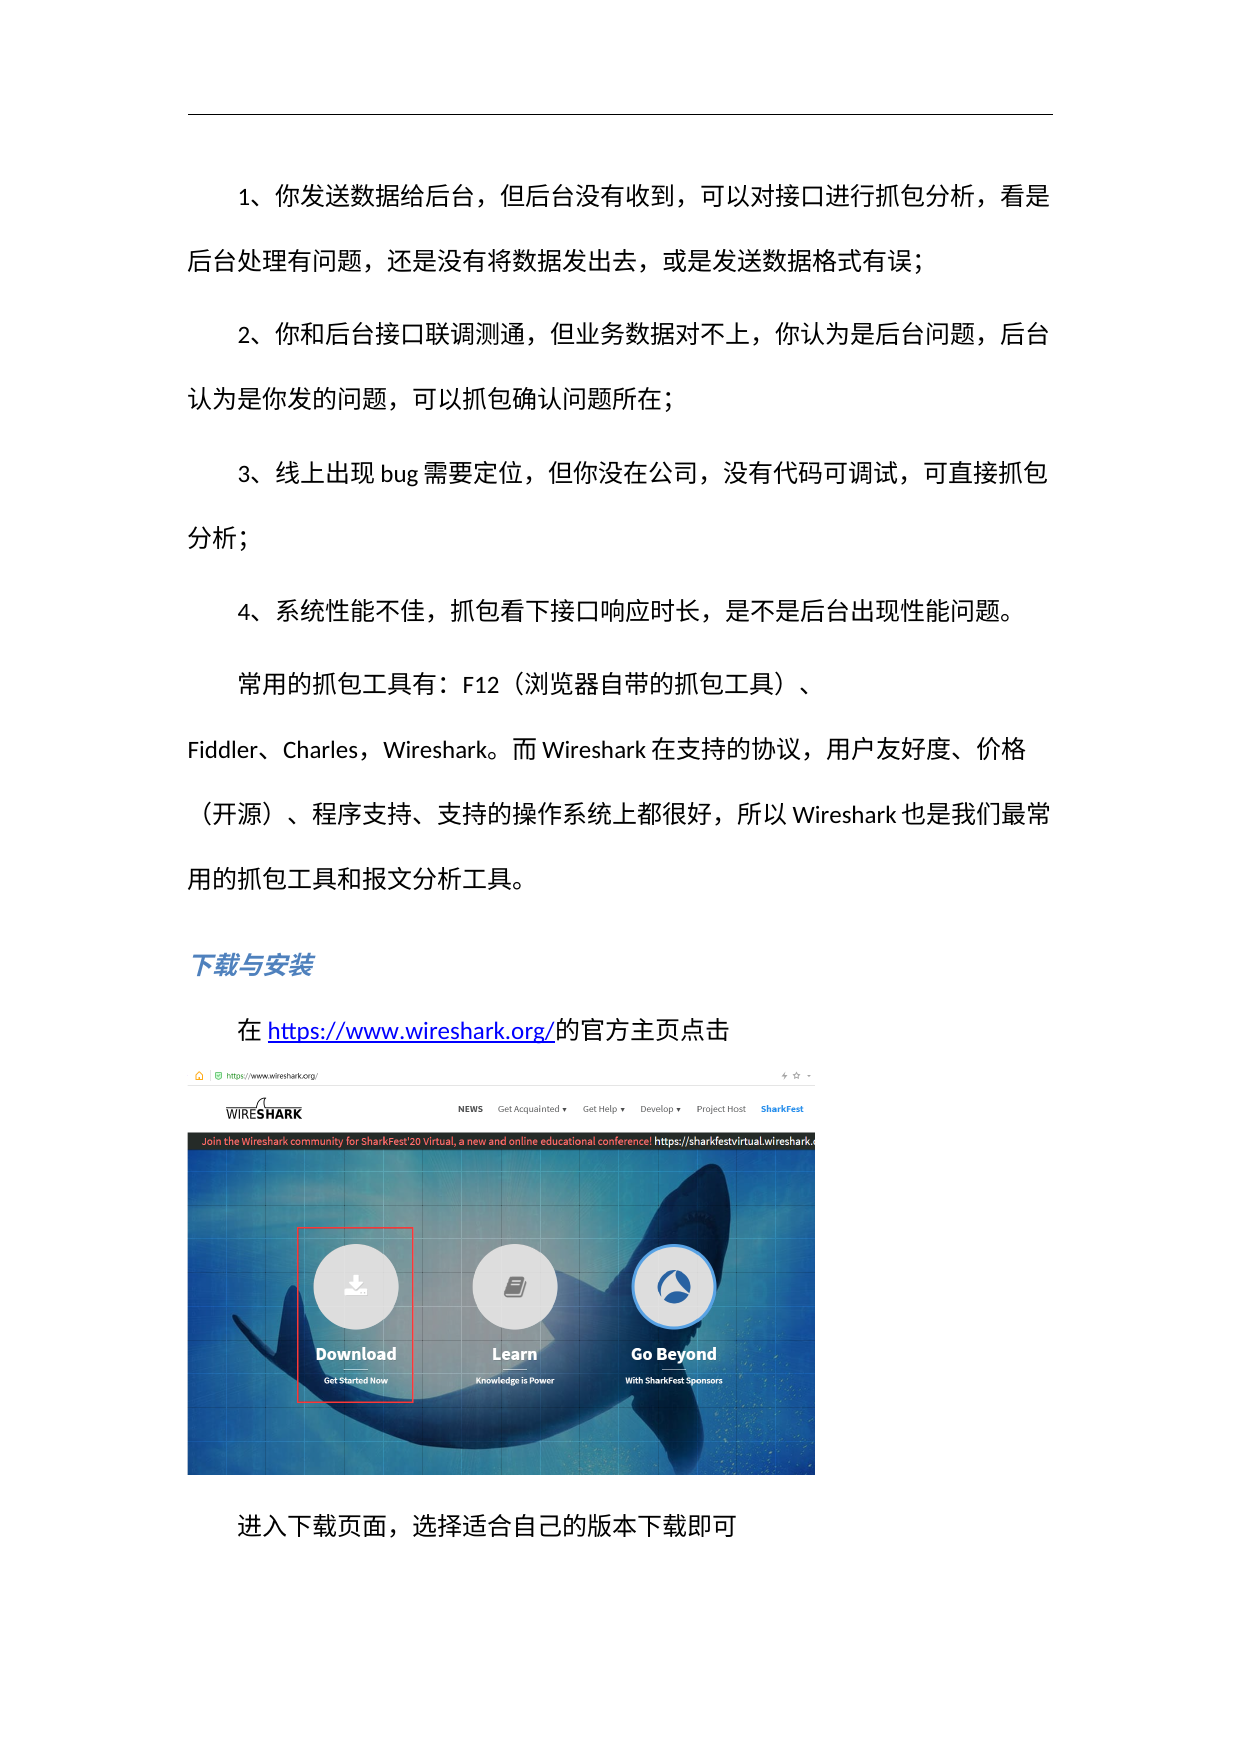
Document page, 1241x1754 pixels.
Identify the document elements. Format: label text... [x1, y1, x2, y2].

picture [187, 1070, 815, 1475]
subtitle 下载与安装 [187, 931, 1053, 996]
text 常用的抓包工具有：F12（浏览器自带的抓包工具）、Fiddler、Charles，Wireshark。而Wireshark在支持的协议，用户友好度、价格（开源）、程序支持、支持的操作系统上都很好，所以Wireshark也是我们最常用的抓包工具和报文分析工具。 [187, 650, 1053, 910]
text 1、你发送数据给后台，但后台没有收到，可以对接口进行抓包分析，看是后台处理有问题，还是没有将数据发出去，或是发送数据格式有误； [187, 162, 1053, 292]
text 进入下载页面，选择适合自己的版本下载即可 [187, 1492, 1053, 1557]
text 3、线上出现bug需要定位，但你没在公司，没有代码可调试，可直接抓包分析； [187, 439, 1053, 569]
text 4、系统性能不佳，抓包看下接口响应时长，是不是后台出现性能问题。 [187, 577, 1053, 642]
text 2、你和后台接口联调测通，但业务数据对不上，你认为是后台问题，后台认为是你发的问题，可以抓包确认问题所在； [187, 300, 1053, 430]
